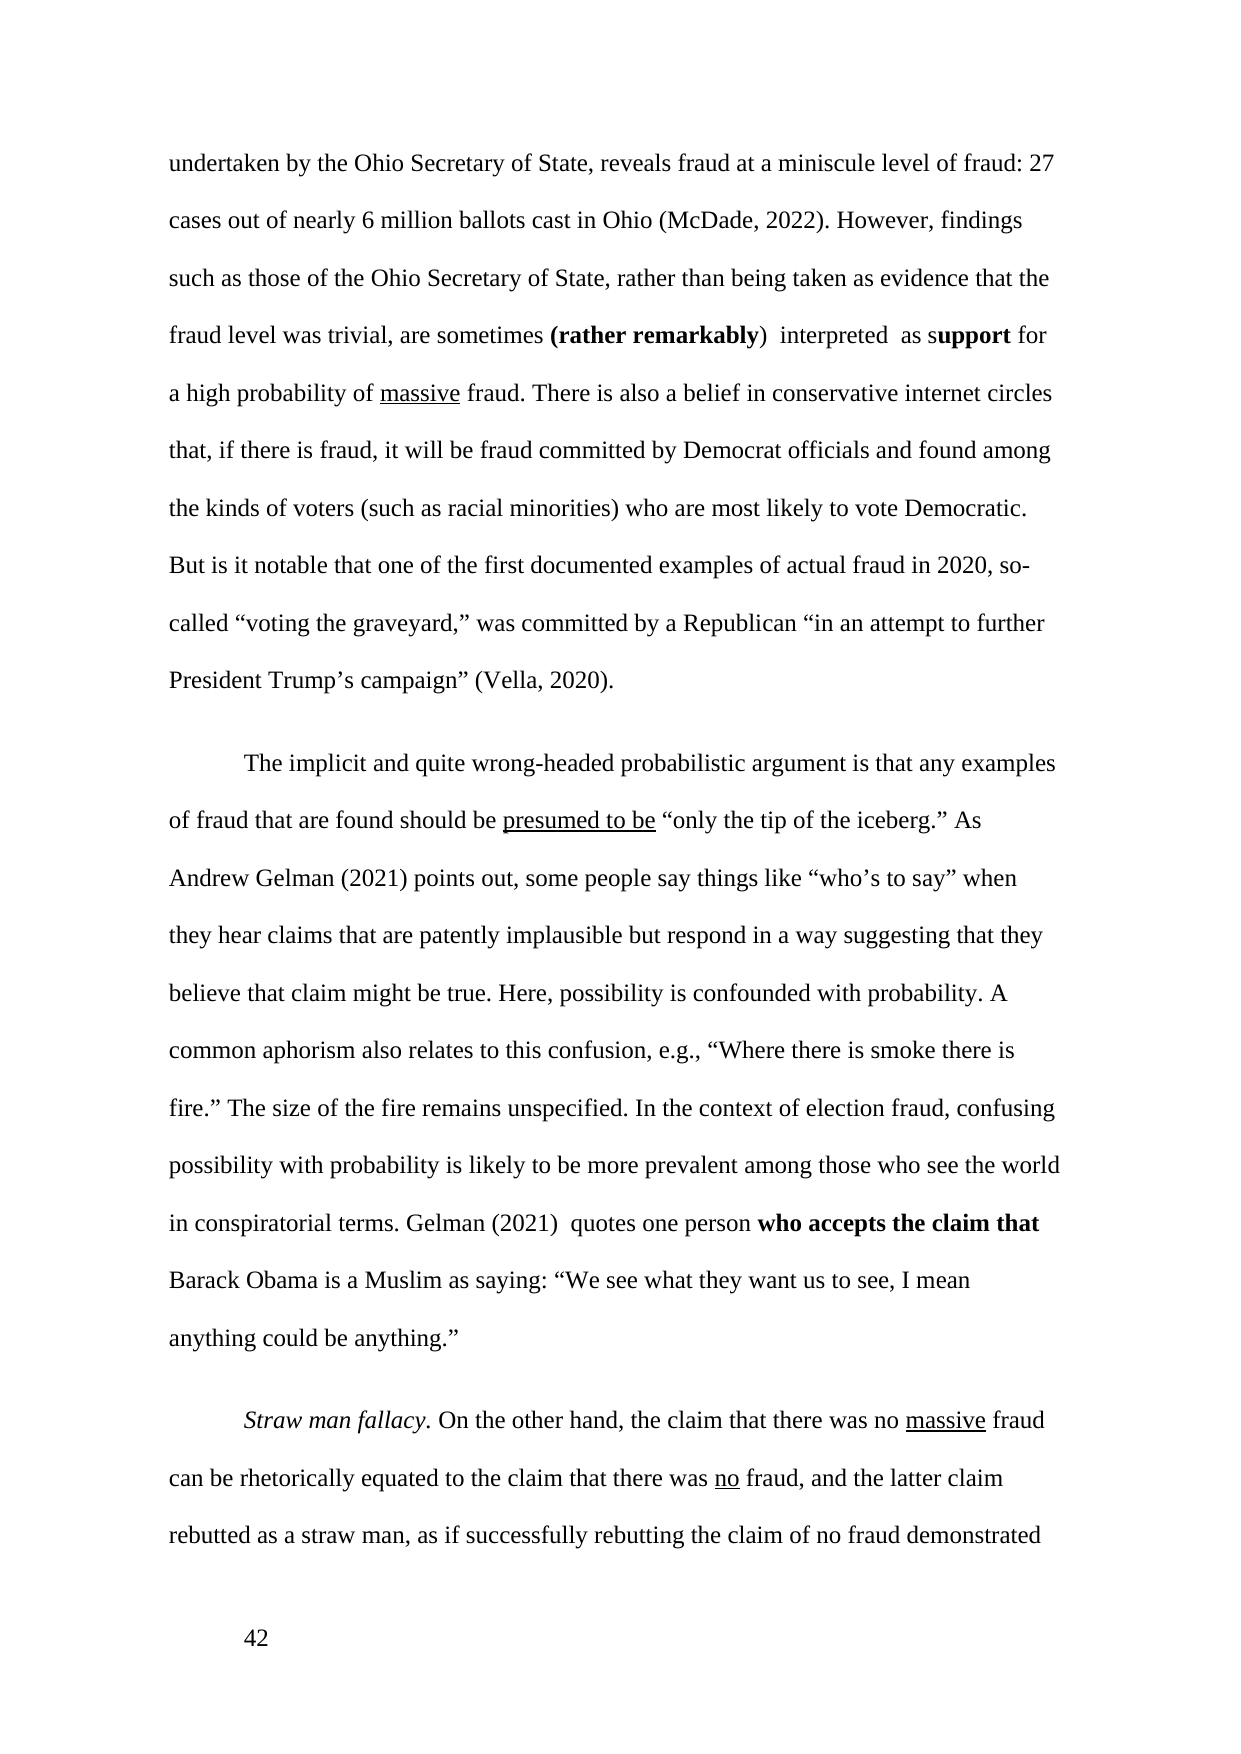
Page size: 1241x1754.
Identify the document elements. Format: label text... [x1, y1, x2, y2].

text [169, 148, 1063, 694]
text The implicit and quite wrong-headed probabilistic argument is that any examples of fraud that are found should be presumed to be “only the tip of the iceberg.” As Andrew Gelman (2021) points out, some people say things like “who’s to say” when they hear claims that are patently implausible but respond in a way suggesting that they believe that claim might be true. Here, possibility is confounded with probability. A common aphorism also relates to this confusion, e.g., “Where there is smoke there is fire.” The size of the fire remains unspecified. In the context of election fraud, confusing possibility with probability is likely to be more prevalent among those who see the world in conspiratorial terms. Gelman (2021) quotes one person who accepts the claim that Barack Obama is a Muslim as saying: “We see what they want us to see, I mean anything could be anything.” [169, 748, 1063, 1351]
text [169, 1405, 1063, 1549]
